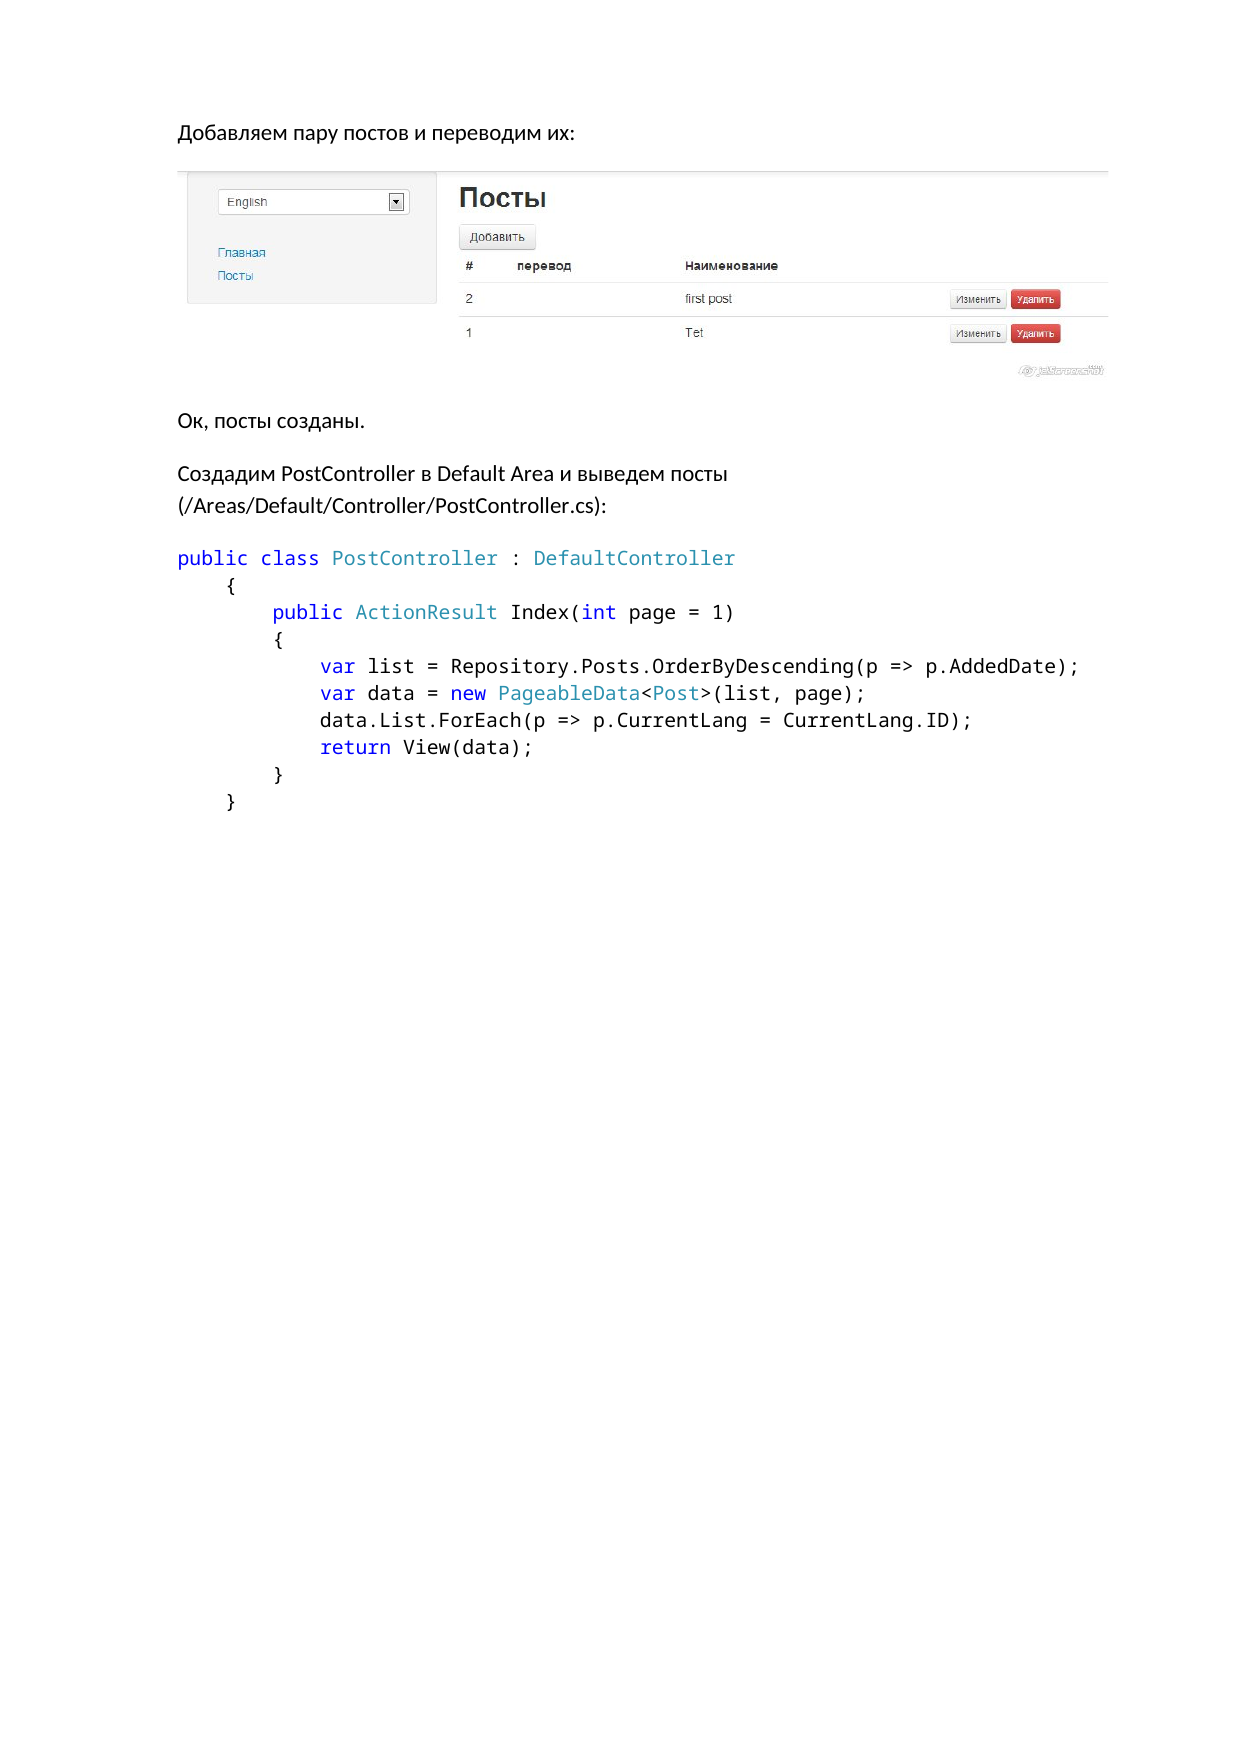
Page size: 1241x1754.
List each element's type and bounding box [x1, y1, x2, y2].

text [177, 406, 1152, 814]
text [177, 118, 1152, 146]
picture [177, 171, 1109, 381]
